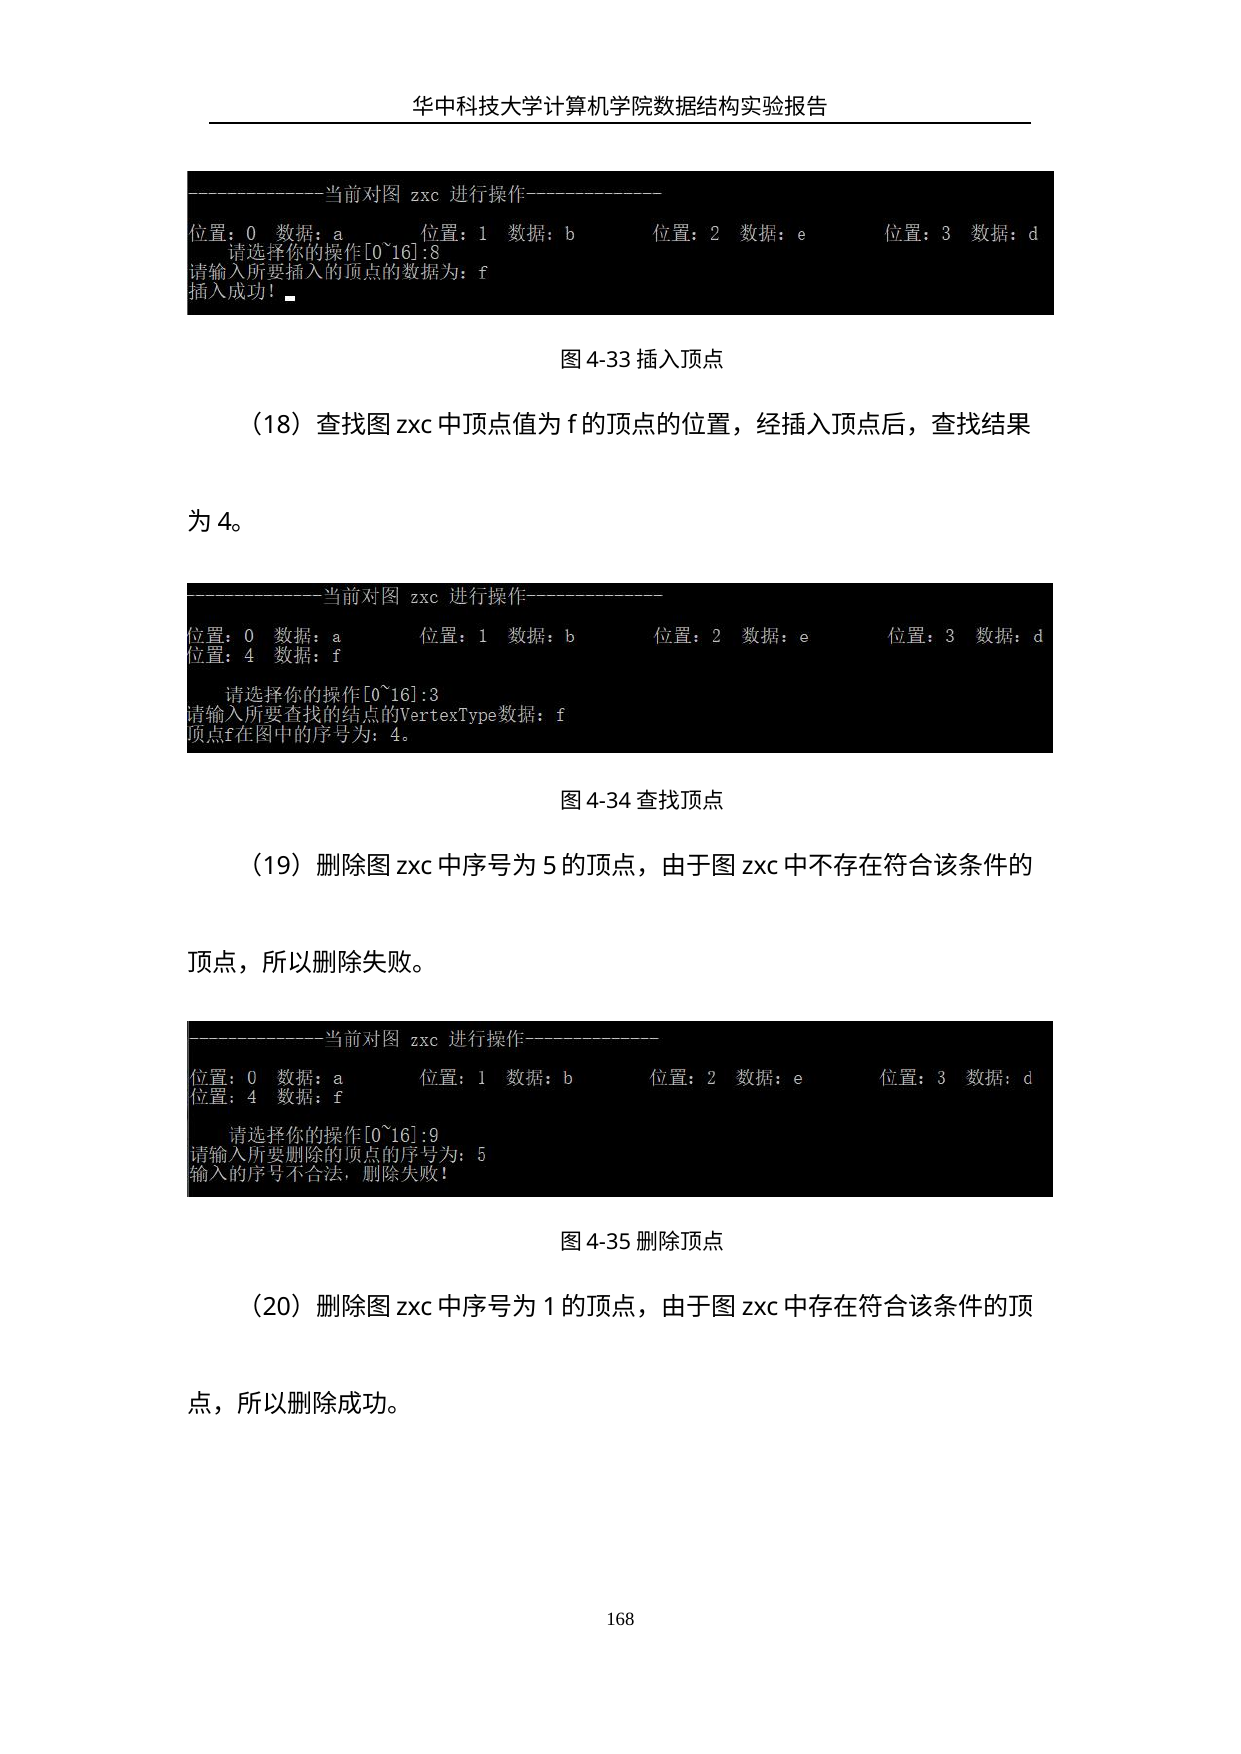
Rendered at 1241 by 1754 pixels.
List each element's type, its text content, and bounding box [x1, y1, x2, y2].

picture [187, 171, 1054, 315]
text （19）删除图zxc中序号为5的顶点，由于图zxc中不存在符合该条件的顶点，所以删除失败。 [187, 831, 1053, 993]
text （18）查找图zxc中顶点值为f的顶点的位置，经插入顶点后，查找结果为4。 [187, 390, 1053, 552]
text （20）删除图zxc中序号为1的顶点，由于图zxc中存在符合该条件的顶点，所以删除成功。 [187, 1272, 1053, 1434]
text 图4-34 查找顶点 [209, 782, 1031, 815]
text 图4-33 插入顶点 [209, 341, 1031, 374]
picture [187, 1021, 1053, 1197]
text 图4-35 删除顶点 [209, 1223, 1031, 1256]
picture [187, 583, 1053, 753]
